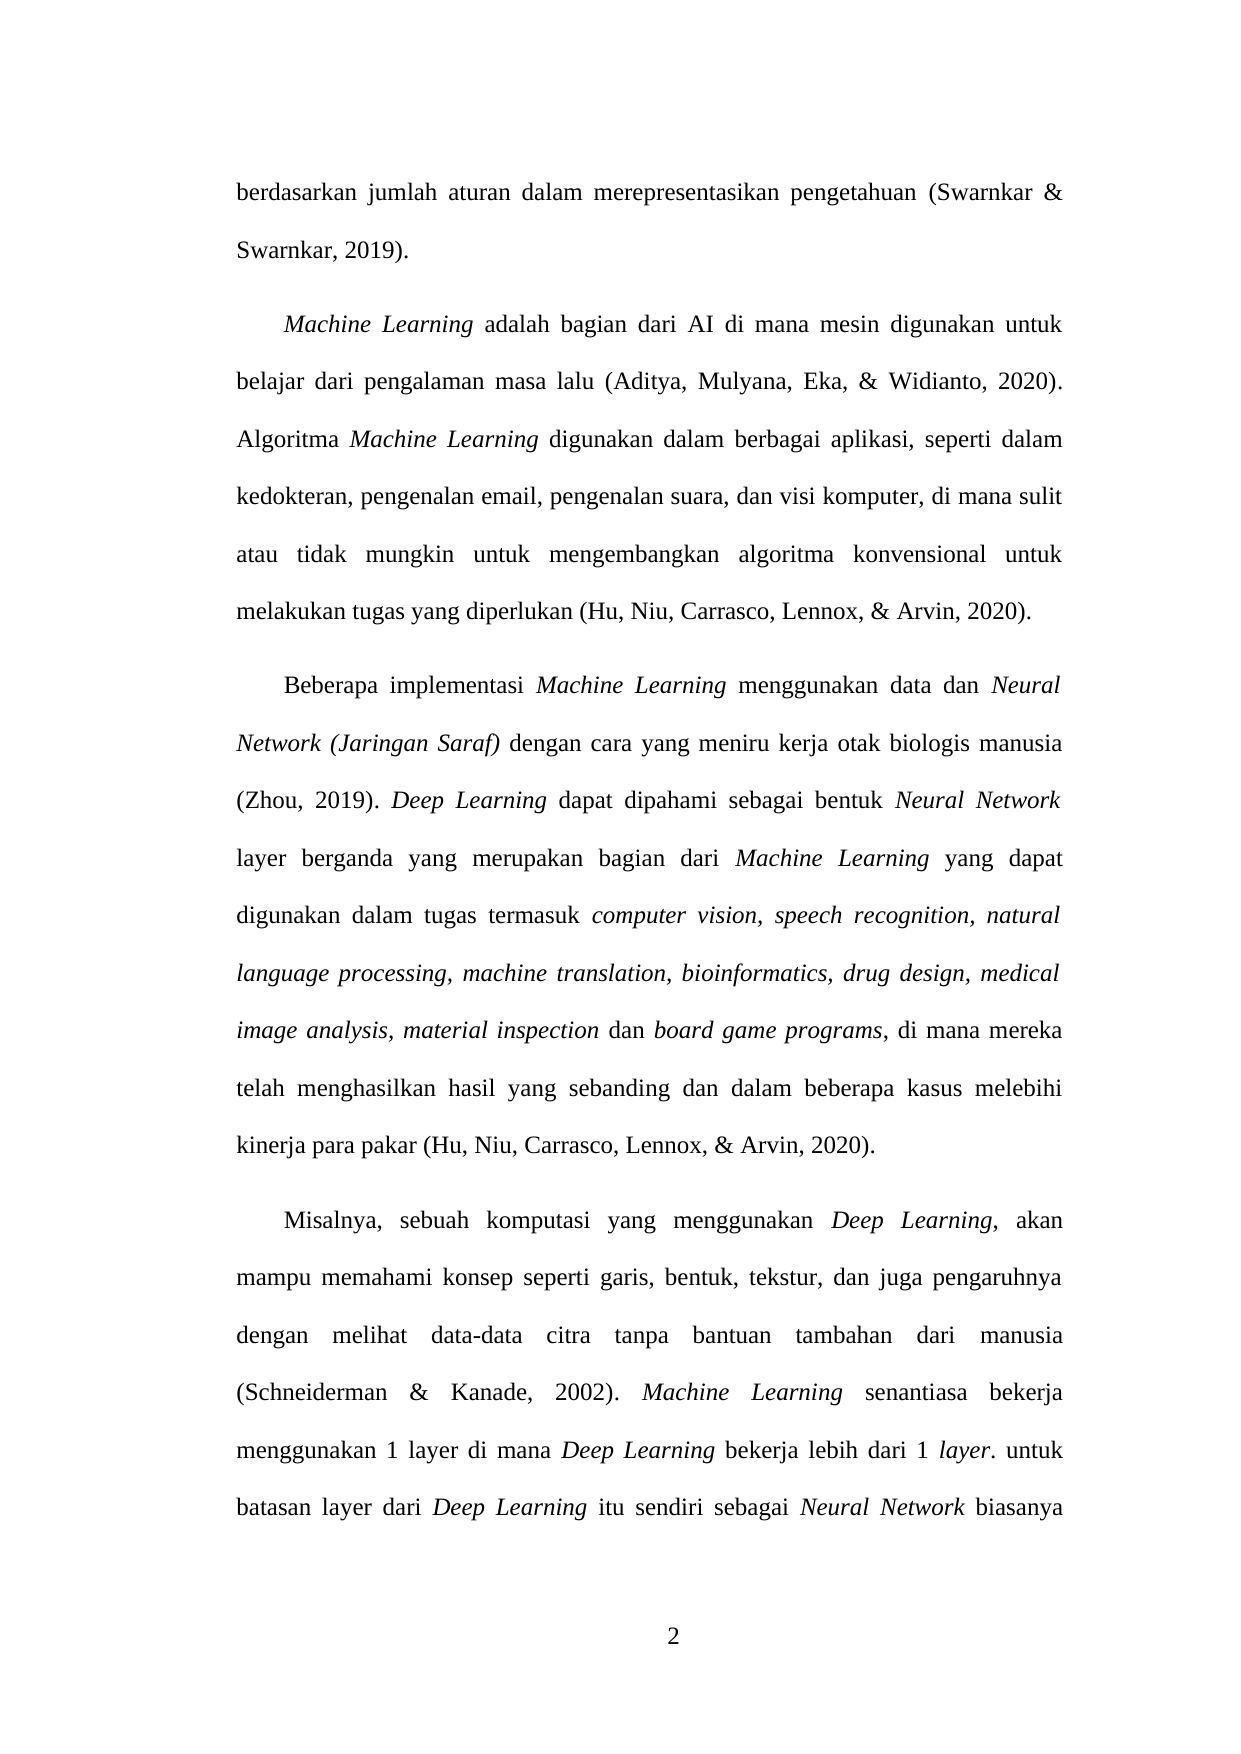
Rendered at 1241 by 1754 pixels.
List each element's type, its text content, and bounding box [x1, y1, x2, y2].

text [236, 1205, 1063, 1521]
text Beberapa implementasi Machine Learning menggunakan data dan Neural Network (Jaringan Saraf) dengan cara yang meniru kerja otak biologis manusia . Deep Learning dapat dipahami sebagai bentuk Neural Network layer berganda yang merupakan bagian dari Machine Learning yang dapat digunakan dalam tugas termasuk computer vision, speech recognition, natural language processing, machine translation, bioinformatics, drug design, medical image analysis, material inspection dan board game programs, di mana mereka telah menghasilkan hasil yang sebanding dan dalam beberapa kasus melebihi kinerja para pakar . [236, 671, 1063, 1159]
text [236, 177, 1063, 263]
text Machine Learning adalah bagian dari AI di mana mesin digunakan untuk belajar dari pengalaman masa lalu. Algoritma Machine Learning digunakan dalam berbagai aplikasi, seperti dalam kedokteran, pengenalan email, pengenalan suara, dan visi komputer, di mana sulit atau tidak mungkin untuk mengembangkan algoritma konvensional untuk melakukan tugas yang diperlukan . [236, 309, 1063, 625]
